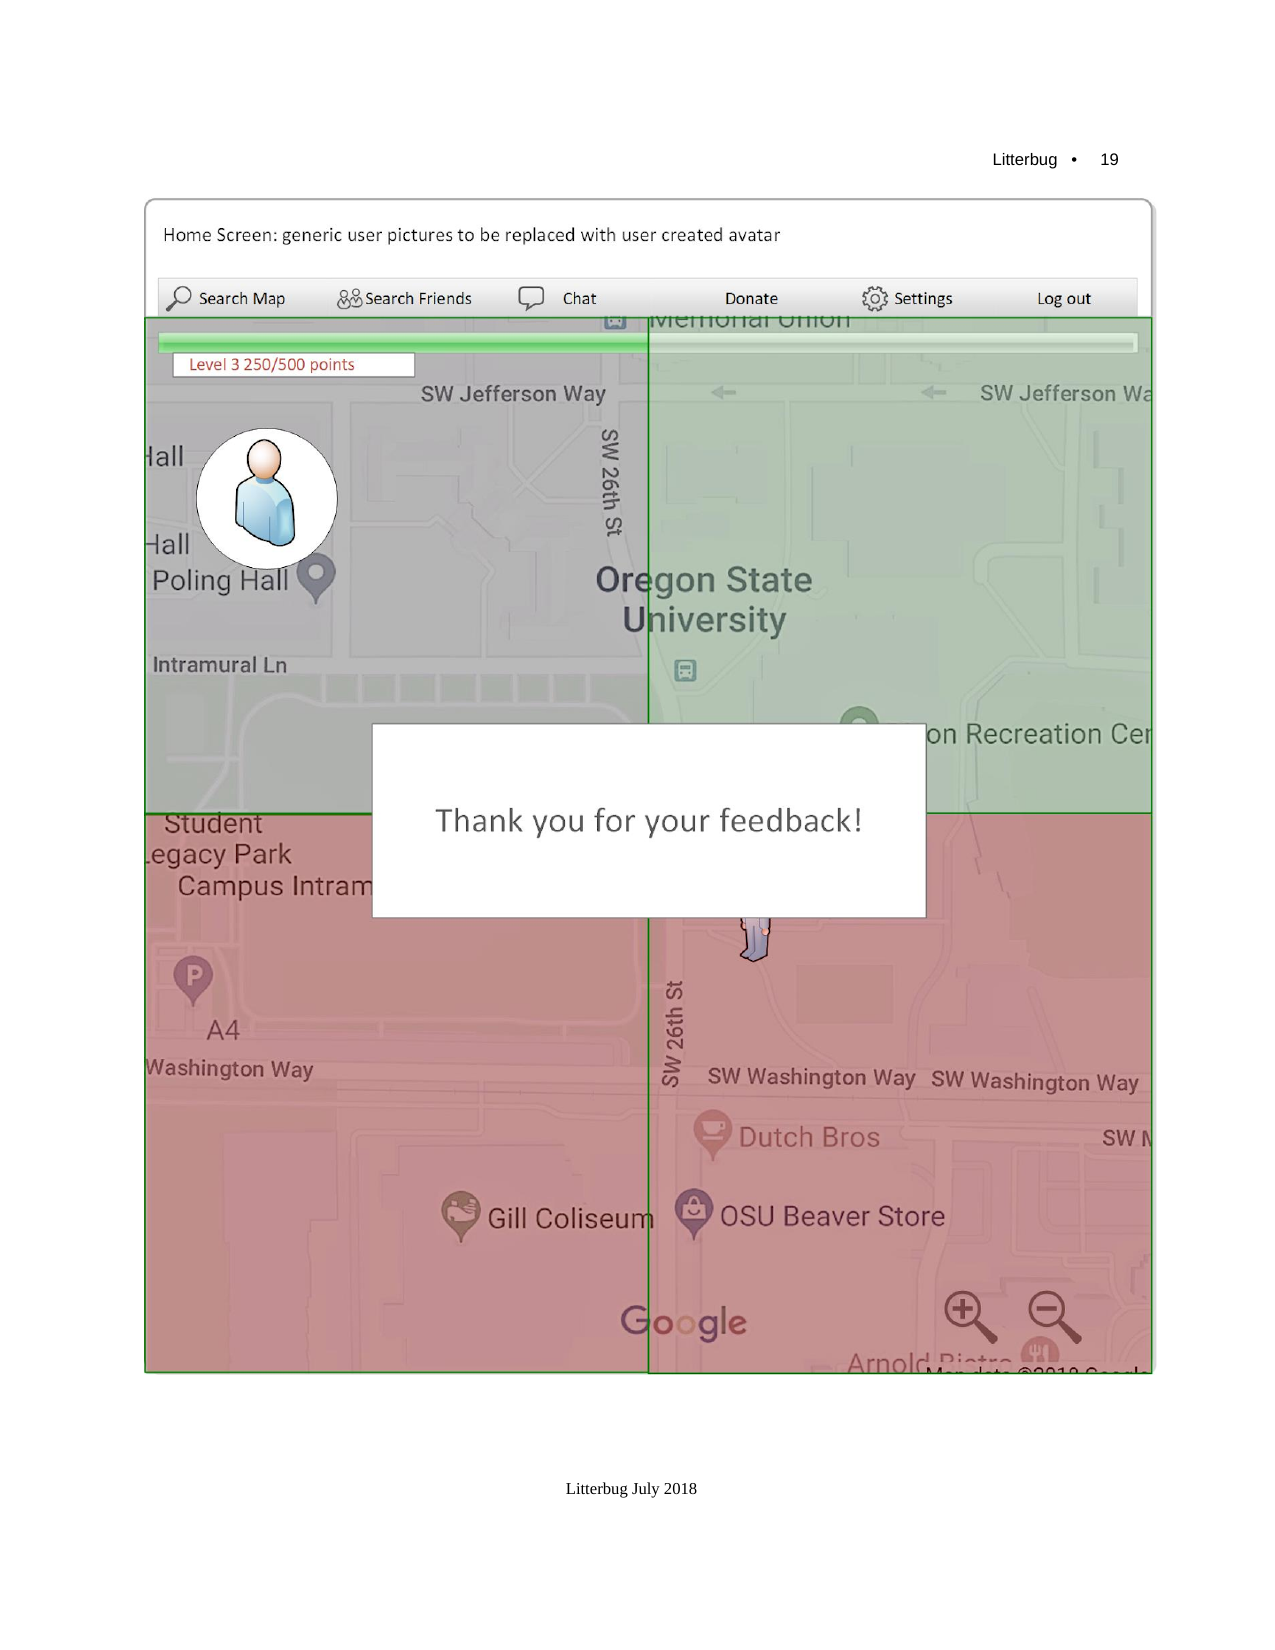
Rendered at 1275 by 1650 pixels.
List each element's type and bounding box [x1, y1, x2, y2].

picture [143, 197, 1157, 1375]
